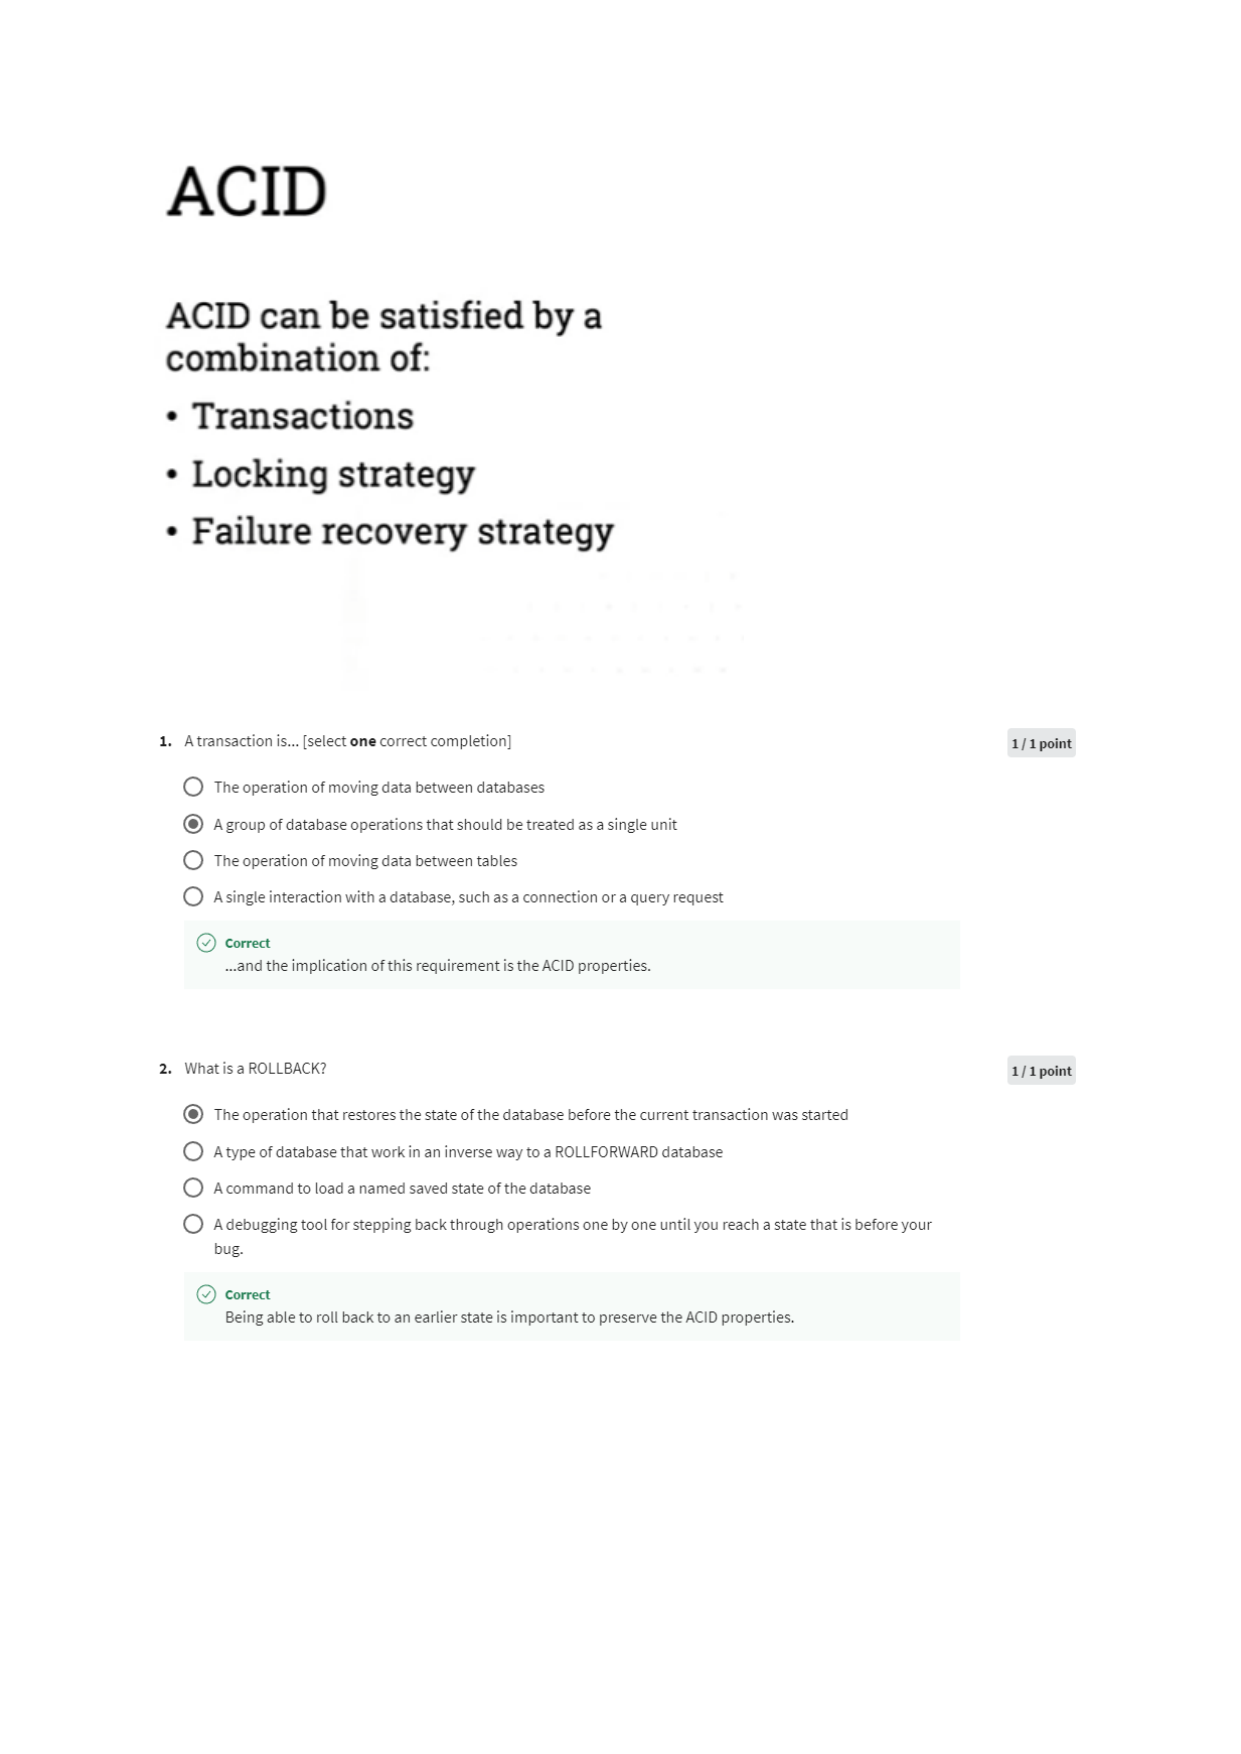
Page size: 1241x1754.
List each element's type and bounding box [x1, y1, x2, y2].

picture [150, 709, 1091, 1383]
picture [150, 150, 744, 691]
